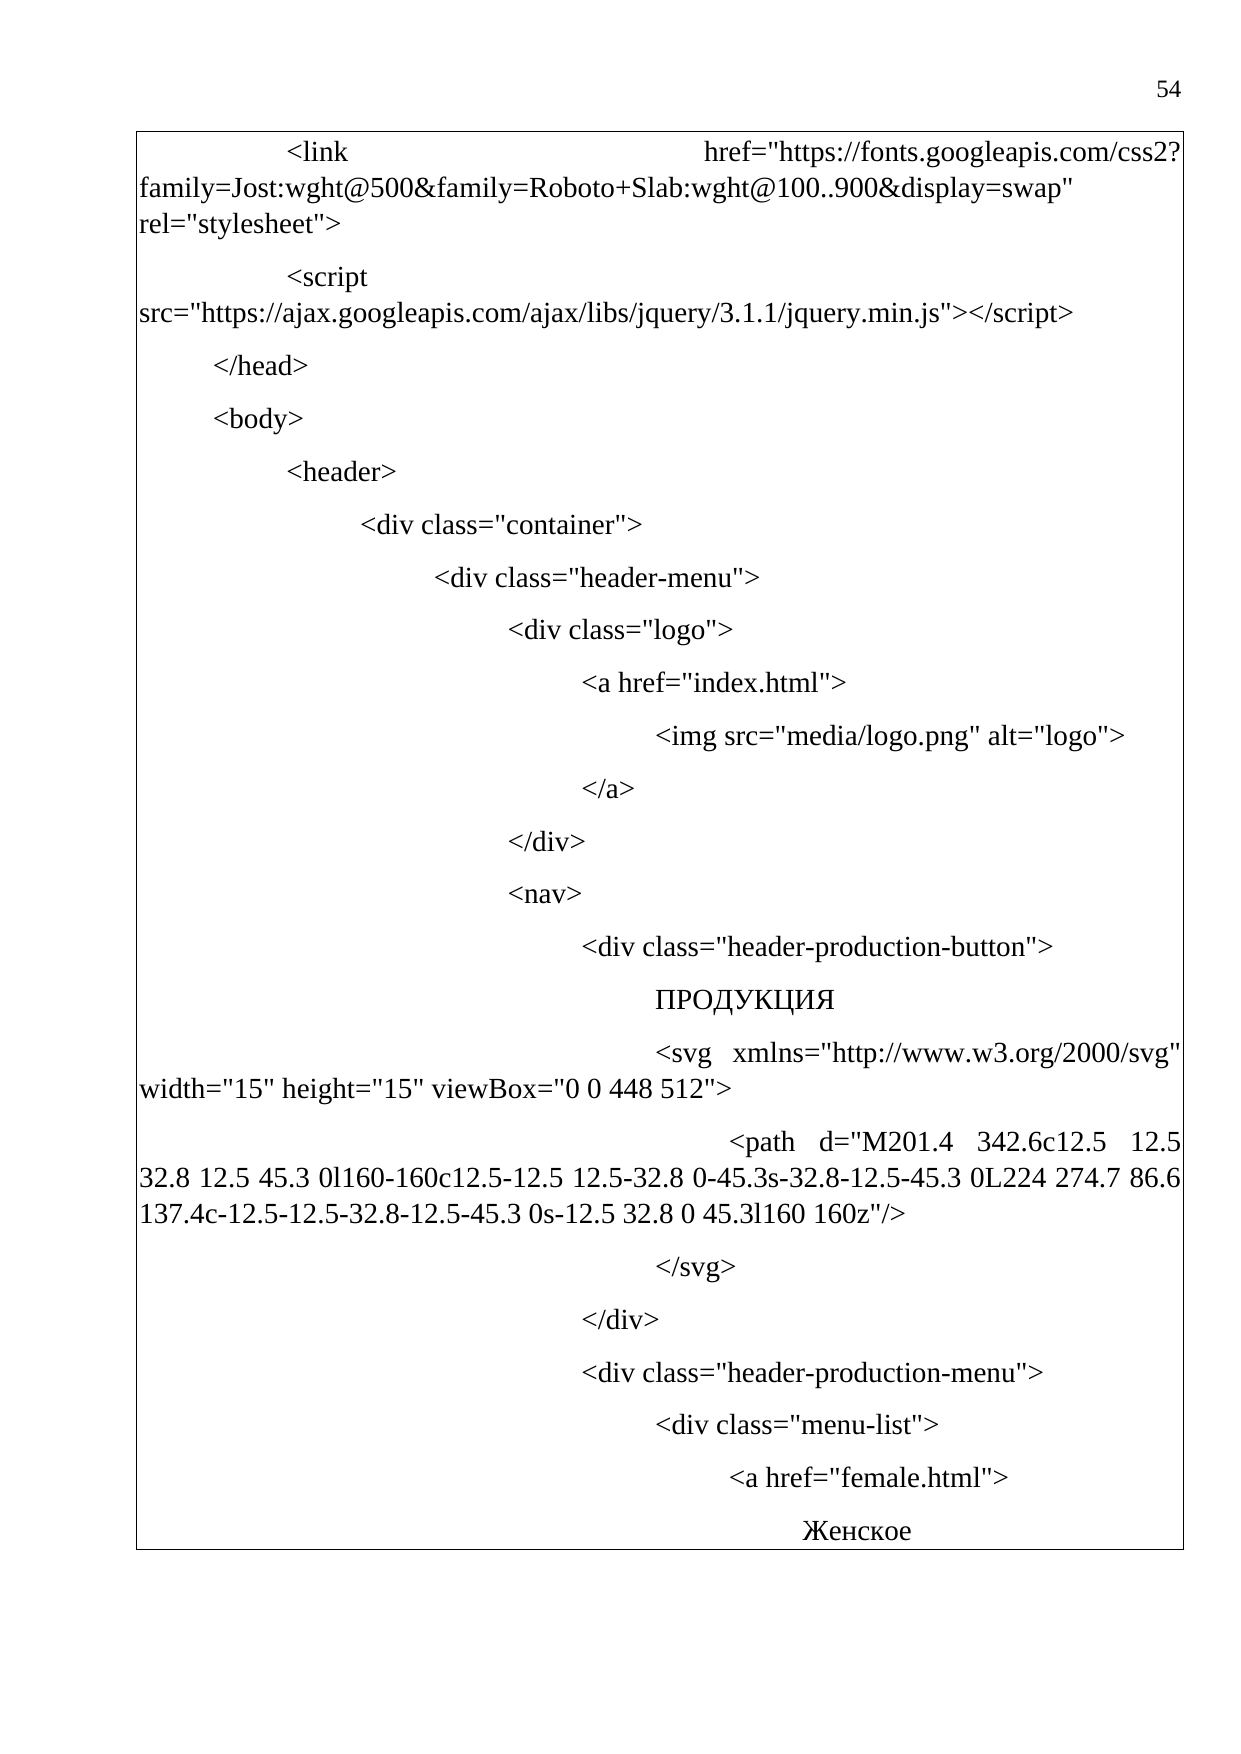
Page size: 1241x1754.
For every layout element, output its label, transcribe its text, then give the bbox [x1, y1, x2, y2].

text </div> [137, 821, 1183, 857]
text <div class="logo"> [137, 609, 1183, 646]
text </a> [137, 768, 1183, 804]
text <div class="header-production-menu"> [137, 1352, 1183, 1388]
text <body> [137, 398, 1183, 435]
text Женское [137, 1510, 1183, 1549]
text </head> [137, 345, 1183, 382]
text <script src="https://ajax.googleapis.com/ajax/libs/jquery/3.1.1/jquery.min.js"></script> [137, 256, 1183, 329]
text <path d="M201.4 342.6c12.5 12.5 32.8 12.5 45.3 0l160-160c12.5-12.5 12.5-32.8 0-45.3s-32.8-12.5-45.3 0L224 274.7 86.6 137.4c-12.5-12.5-32.8-12.5-45.3 0s-12.5 32.8 0 45.3l160 160z"/> [137, 1121, 1183, 1230]
text ПРОДУКЦИЯ [137, 979, 1183, 1016]
text </div> [137, 1299, 1183, 1335]
text <link href="https://fonts.googleapis.com/css2?family=Jost:wght@500&family=Roboto+Slab:wght@100..900&display=swap" rel="stylesheet"> [137, 132, 1183, 240]
text <div class="header-production-button"> [137, 926, 1183, 963]
text <img src="media/logo.png" alt="logo"> [137, 715, 1183, 752]
text <nav> [137, 873, 1183, 910]
text <header> [137, 451, 1183, 488]
text </svg> [137, 1246, 1183, 1283]
text <div class="header-menu"> [137, 557, 1183, 593]
text <svg xmlns="http://www.w3.org/2000/svg" width="15" height="15" viewBox="0 0 448 512"> [137, 1032, 1183, 1105]
text <div class="container"> [137, 504, 1183, 540]
text <a href="index.html"> [137, 662, 1183, 699]
text <div class="menu-list"> [137, 1404, 1183, 1441]
text <a href="female.html"> [137, 1457, 1183, 1494]
